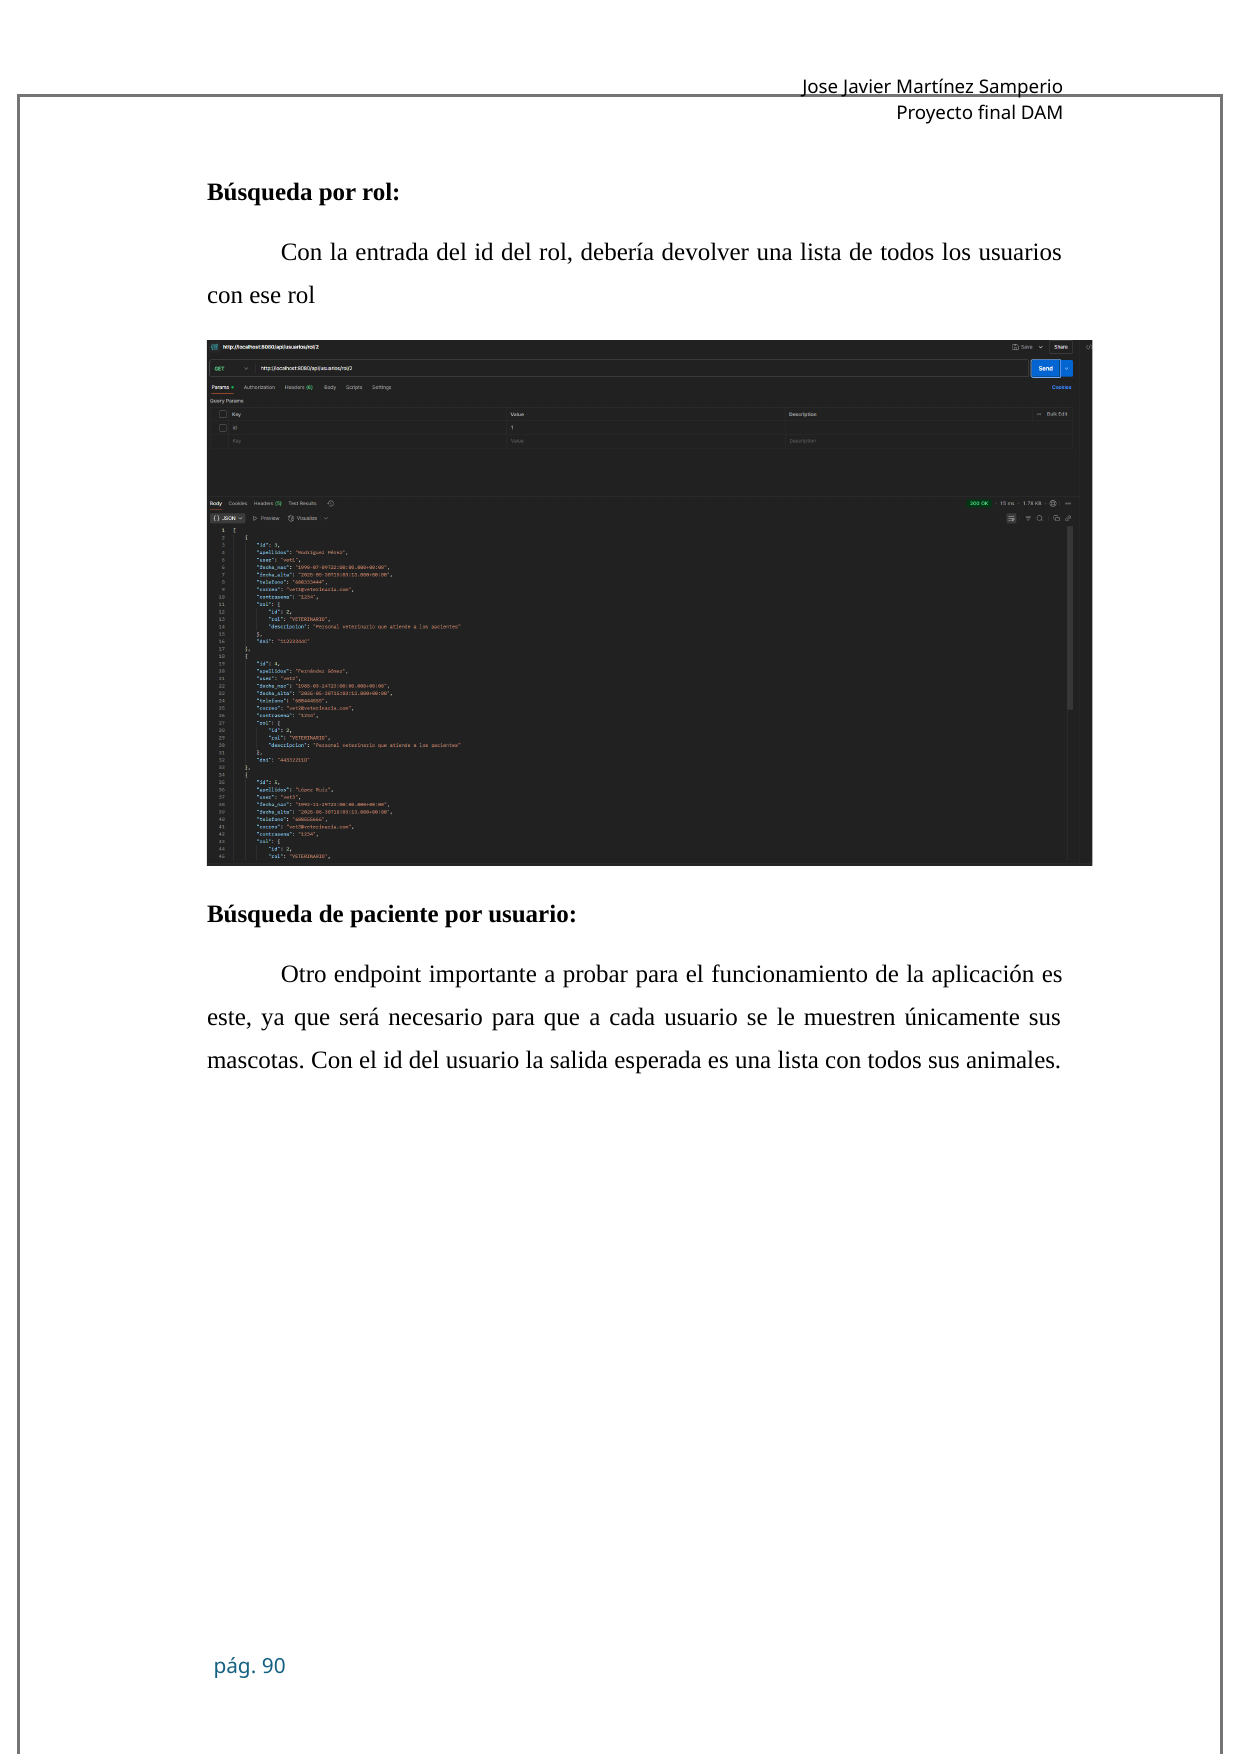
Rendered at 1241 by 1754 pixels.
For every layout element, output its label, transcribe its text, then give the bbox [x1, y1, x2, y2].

picture [206, 340, 1093, 866]
text Otro endpoint importante a probar para el funcionamiento de la aplicación es este, ya que será necesario para que a cada usuario se le muestren únicamente sus mascotas. Con el id del usuario la salida esperada es una lista con todos sus animales. [207, 959, 1063, 1074]
text Búsqueda por rol: [207, 177, 1063, 206]
text Búsqueda de paciente por usuario: [207, 899, 1063, 928]
text Con la entrada del id del rol, debería devolver una lista de todos los usuarios con ese rol [207, 237, 1063, 309]
